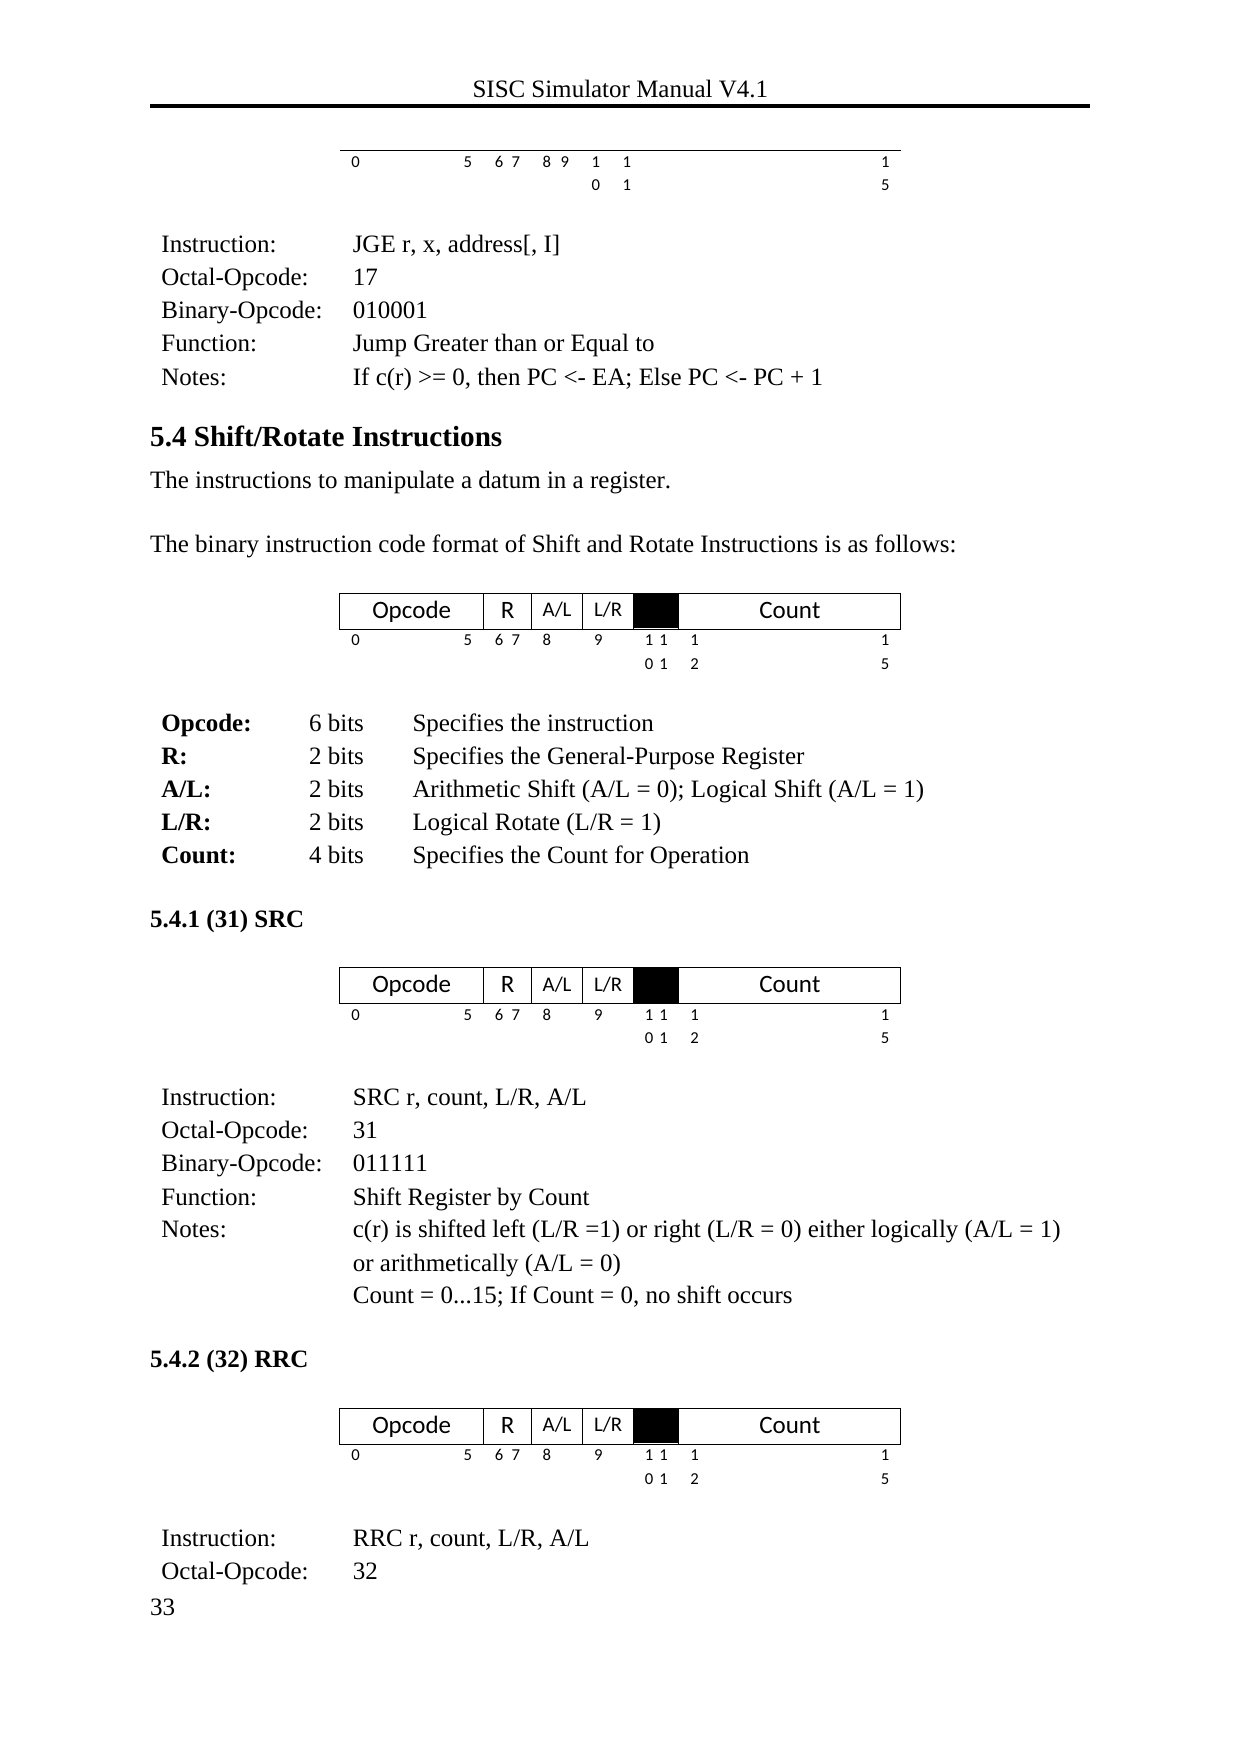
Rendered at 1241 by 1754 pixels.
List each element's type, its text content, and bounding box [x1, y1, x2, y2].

table_header A/L [532, 594, 582, 628]
table_header A/L [532, 1409, 582, 1443]
table_cell Binary-Opcode: [150, 296, 341, 328]
table_cell 2 bits [298, 807, 401, 840]
table_header RRC r, count, L/R, A/L [341, 1523, 1080, 1556]
table_cell 6 7 [483, 1445, 531, 1492]
table_header [634, 1409, 678, 1443]
table_cell 1 1 2 5 [679, 1445, 900, 1492]
table_cell 1 1 2 5 [679, 630, 900, 677]
table_cell 17 [341, 263, 873, 296]
subtitle 5.4 Shift/Rotate Instructions [150, 419, 1090, 453]
table_cell 9 [583, 630, 633, 677]
subtitle 5.4.1 (31) SRC [150, 904, 1090, 932]
table_header JGE r, x, address[, I] [341, 230, 873, 262]
table_header A/L [532, 968, 582, 1003]
table_cell 8 [531, 1004, 583, 1052]
table_cell 1 1 0 1 [633, 1004, 679, 1052]
subtitle 5.4.2 (32) RRC [150, 1344, 1090, 1373]
table_header 6 bits [298, 708, 401, 741]
table_header Opcode [340, 594, 483, 628]
table_header Opcode: [150, 708, 298, 741]
table_header R [484, 594, 531, 628]
table_cell Shift Register by Count [341, 1182, 1095, 1214]
table_cell Specifies the General-Purpose Register [401, 741, 1095, 774]
table_cell 1 0 [580, 151, 611, 199]
table_header Opcode [340, 1409, 483, 1443]
table_cell c(r) is shifted left (L/R =1) or right (L/R = 0) either logically (A/L = 1) or arithmetically (A/L = 0) Count = 0...15; If Count = 0, no shift occurs [341, 1215, 1095, 1314]
table_cell 6 7 [483, 1004, 531, 1052]
table_cell 0 5 [340, 1445, 483, 1492]
table_header Opcode [340, 968, 483, 1003]
table_header Instruction: [150, 1083, 341, 1116]
table_header Count [679, 1409, 900, 1443]
table_cell 1 1 0 1 [633, 630, 679, 677]
table_cell 4 bits [298, 840, 401, 873]
table_header Count [679, 968, 900, 1003]
table_cell Octal-Opcode: [150, 1116, 341, 1148]
table_cell Count: [150, 840, 298, 873]
table_cell L/R: [150, 807, 298, 840]
table_cell 31 [341, 1116, 1095, 1148]
table_cell 6 7 [483, 151, 531, 199]
table_cell 6 7 [483, 630, 531, 677]
table_header Instruction: [150, 1523, 341, 1556]
table_cell If c(r) >= 0, then PC <- EA; Else PC <- PC + 1 [341, 362, 873, 394]
table_header R [484, 1409, 531, 1443]
table_cell 1 1 0 1 [633, 1445, 679, 1492]
table_cell 011111 [341, 1149, 1095, 1182]
table_header Specifies the instruction [401, 708, 1095, 741]
table_cell 0 5 [340, 630, 483, 677]
table_cell Arithmetic Shift (A/L = 0); Logical Shift (A/L = 1) [401, 774, 1095, 807]
table_cell 8 [531, 630, 583, 677]
table_cell 9 [583, 1004, 633, 1052]
table_header L/R [583, 1409, 633, 1443]
table_cell 9 [583, 1445, 633, 1492]
table_header [634, 594, 678, 628]
table_header [634, 968, 678, 1003]
table_cell Function: [150, 329, 341, 362]
table_header L/R [583, 968, 633, 1003]
table_cell Function: [150, 1182, 341, 1214]
table_cell Notes: [150, 1215, 341, 1314]
table_cell R: [150, 741, 298, 774]
table_cell 8 9 [531, 151, 580, 199]
table_cell Notes: [150, 362, 341, 394]
table_header L/R [583, 594, 633, 628]
table_cell Specifies the Count for Operation [401, 840, 1095, 873]
table_cell 0 5 [340, 151, 483, 199]
table_header R [484, 968, 531, 1003]
table_header Count [679, 594, 900, 628]
table_header Instruction: [150, 230, 341, 262]
table_cell Binary-Opcode: [150, 1149, 341, 1182]
table_cell Jump Greater than or Equal to [341, 329, 873, 362]
table_cell 32 [341, 1556, 1080, 1589]
table_header SRC r, count, L/R, A/L [341, 1083, 1095, 1116]
table_cell Octal-Opcode: [150, 1556, 341, 1589]
table_cell 1 1 1 5 [611, 151, 901, 199]
table_cell 1 1 2 5 [679, 1004, 900, 1052]
table_cell 2 bits [298, 774, 401, 807]
table_cell Octal-Opcode: [150, 263, 341, 296]
text The binary instruction code format of Shift and Rotate Instructions is as follows: [150, 529, 1090, 558]
table_cell 010001 [341, 296, 873, 328]
table_cell 0 5 [340, 1004, 483, 1052]
table_cell 2 bits [298, 741, 401, 774]
text The instructions to manipulate a datum in a register. [150, 466, 1090, 494]
table_cell Logical Rotate (L/R = 1) [401, 807, 1095, 840]
table_cell A/L: [150, 774, 298, 807]
table_cell 8 [531, 1445, 583, 1492]
